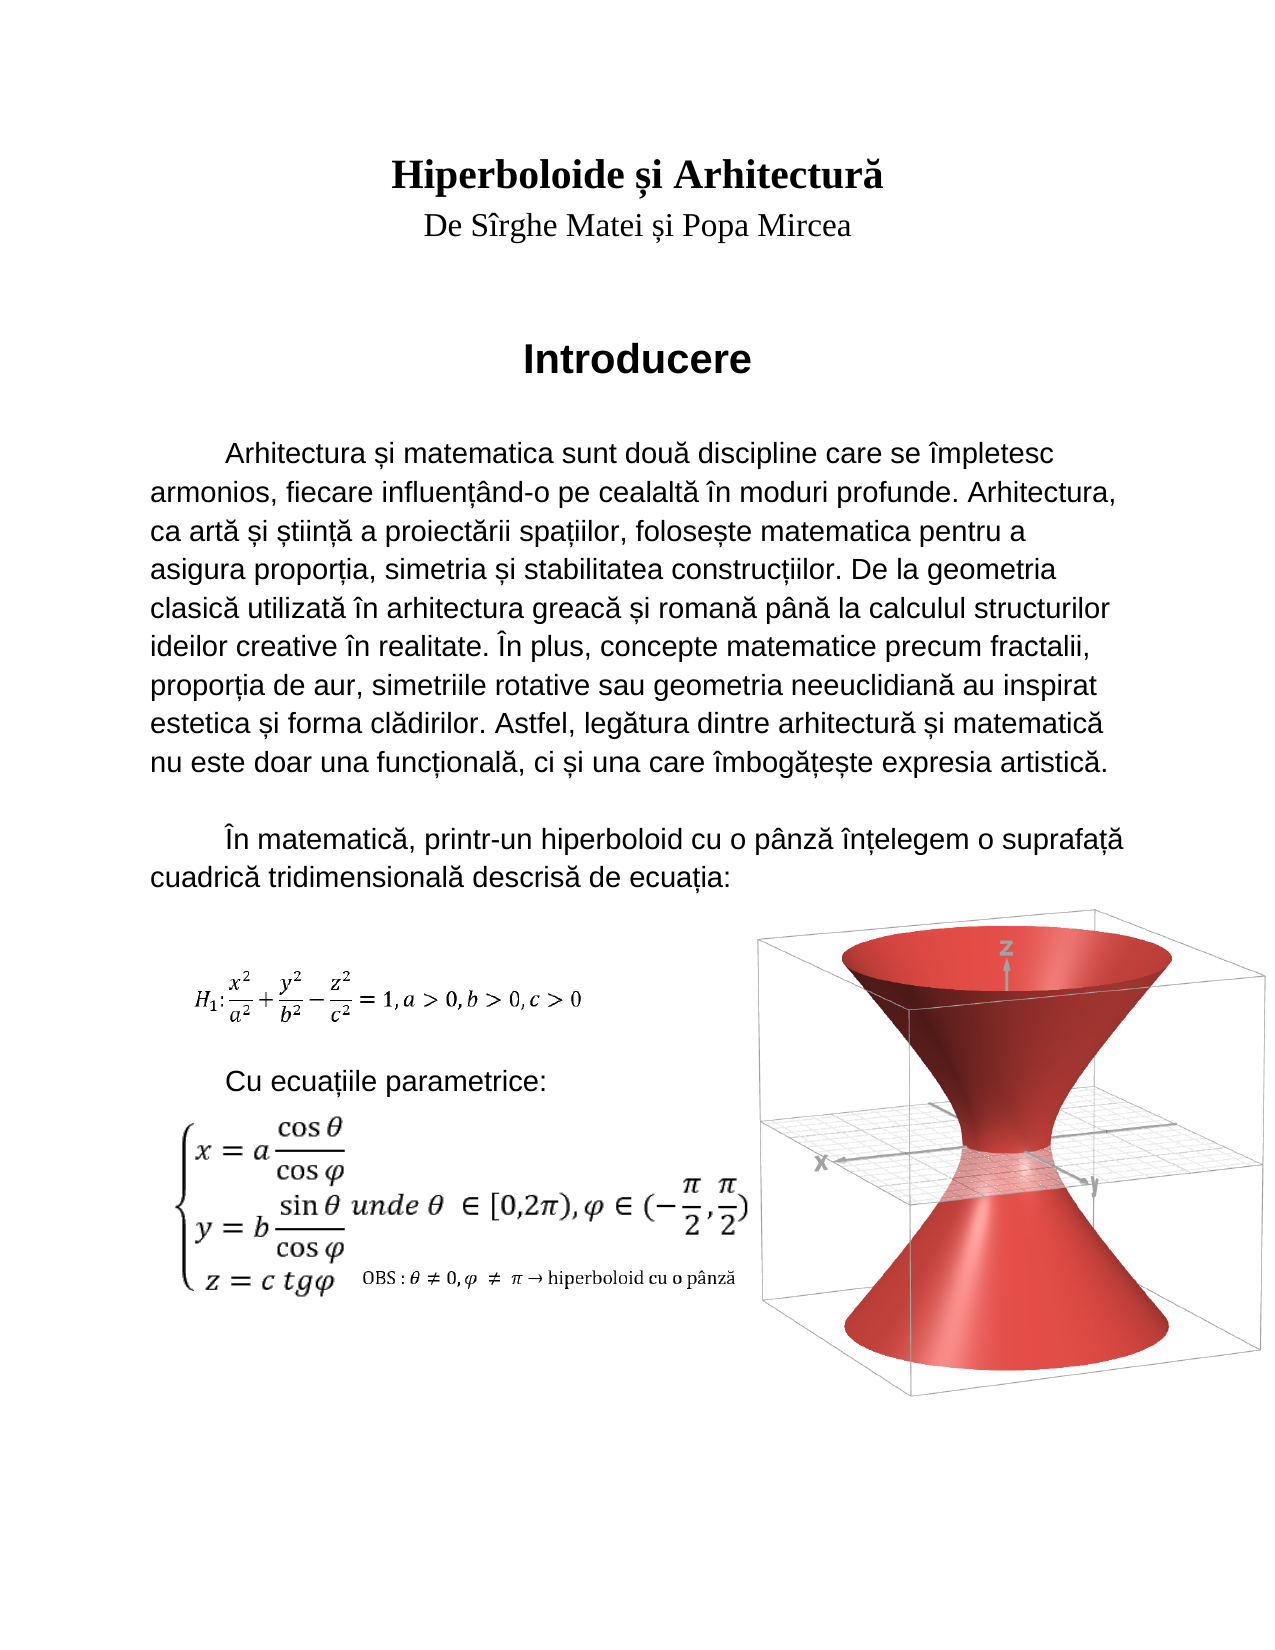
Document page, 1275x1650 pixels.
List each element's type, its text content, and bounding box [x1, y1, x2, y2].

text De Sîrghe Matei și Popa Mircea [150, 205, 1125, 243]
subtitle Introducere [150, 335, 1125, 383]
text Arhitectura și matematica sunt două discipline care se împletesc armonios, fiecare influențând-o pe cealaltă în moduri profunde. Arhitectura, ca artă și știință a proiectării spațiilor, folosește matematica pentru a asigura proporția, simetria și stabilitatea construcțiilor. De la geometria clasică utilizată în arhitectura greacă și romană până la calculul structurilor ideilor creative în realitate. În plus, concepte matematice precum fractalii, proporția de aur, simetriile rotative sau geometria neeuclidiană au inspirat estetica și forma clădirilor. Astfel, legătura dintre arhitectură și matematică nu este doar una funcțională, ci și una care îmbogățește expresia artistică. [150, 437, 1125, 778]
text Hiperboloide și Arhitectură [150, 150, 1125, 198]
text În matematică, printr-un hiperboloid cu o pânză înțelegem o suprafață cuadrică tridimensională descrisă de ecuația: [150, 822, 1125, 894]
text Cu ecuațiile parametrice: [150, 1064, 1125, 1320]
picture [150, 930, 617, 1061]
picture [150, 865, 1275, 1414]
